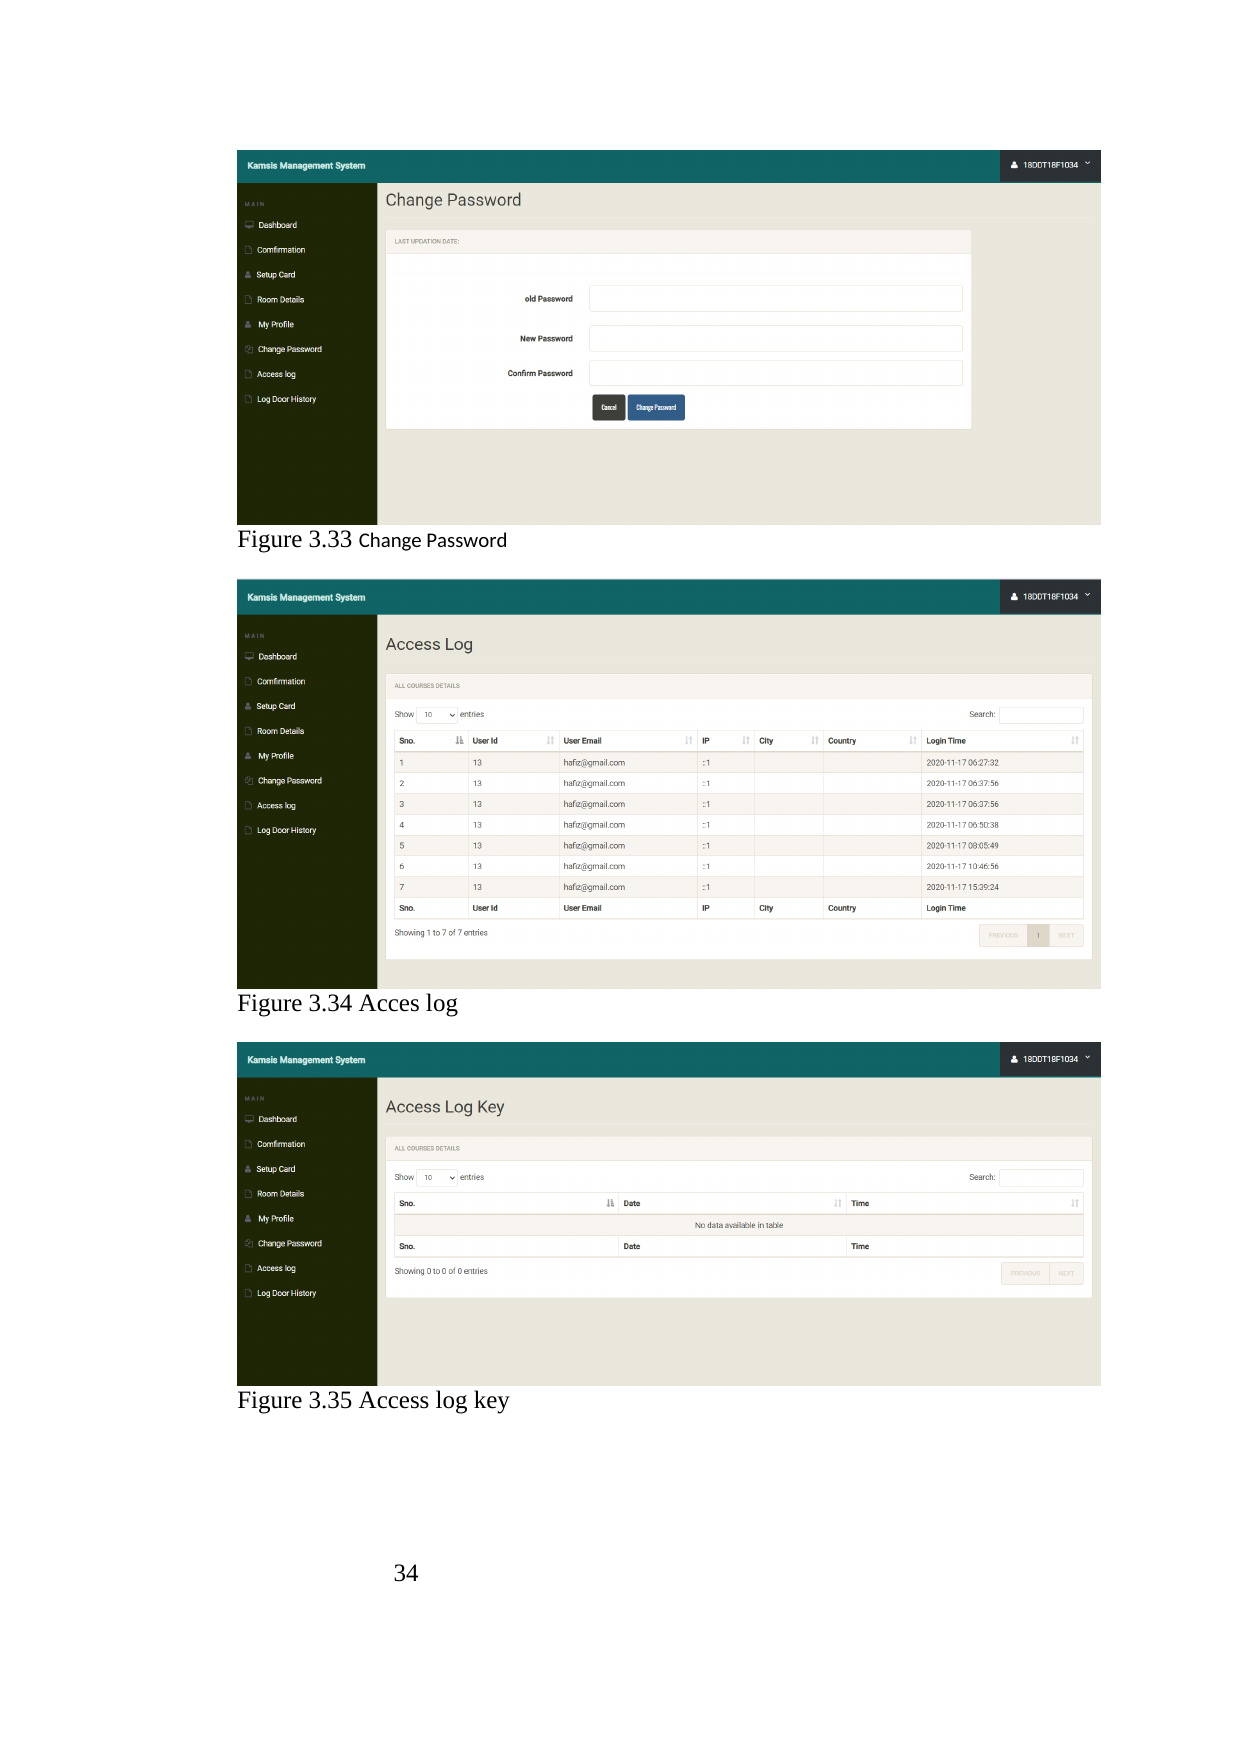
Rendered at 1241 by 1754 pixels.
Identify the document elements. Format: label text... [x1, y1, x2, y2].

text Figure 3.35 Access log key [237, 1386, 1090, 1414]
text Figure 3.33 Change Password [237, 525, 1090, 553]
picture [237, 578, 1101, 989]
picture [237, 150, 1101, 525]
text Figure 3.34 Acces log [237, 989, 1090, 1017]
text 34 [237, 1558, 1090, 1587]
picture [237, 1042, 1101, 1386]
